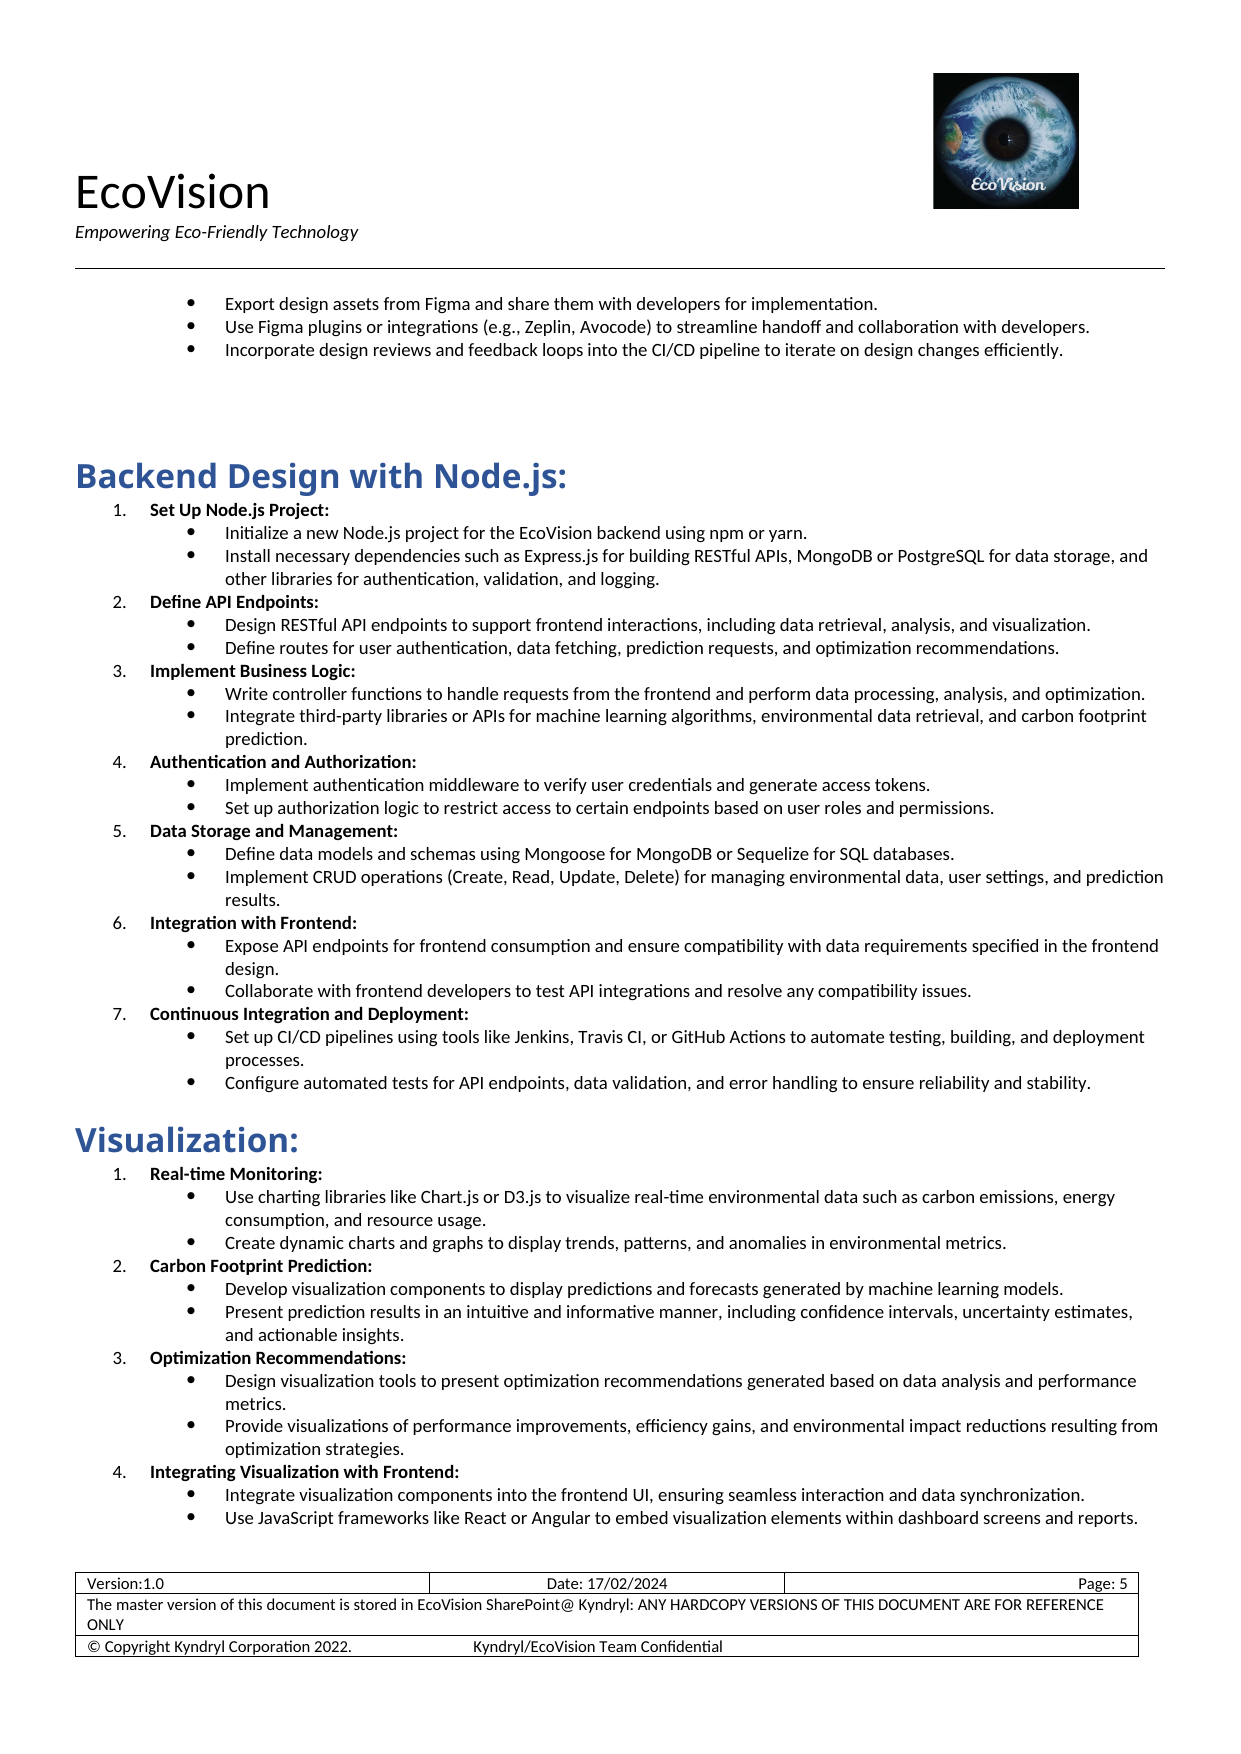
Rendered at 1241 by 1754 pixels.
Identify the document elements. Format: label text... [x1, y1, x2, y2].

list Set up CI/CD pipelines using tools like Jenkins, Travis CI, or GitHub Actions to automate testing, building, and deployment processes. [187, 1025, 1165, 1071]
list Continuous Integration and Deployment: [112, 1002, 1165, 1025]
list Collaborate with frontend developers to test API integrations and resolve any compatibility issues. [187, 979, 1165, 1002]
list Set Up Node.js Project: [112, 498, 1165, 521]
list Configure automated tests for API endpoints, data validation, and error handling to ensure reliability and stability. [187, 1071, 1165, 1094]
list Design RESTful API endpoints to support frontend interactions, including data retrieval, analysis, and visualization. [187, 613, 1165, 636]
list Implement authentication middleware to verify user credentials and generate access tokens. [187, 773, 1165, 796]
list Integrate third-party libraries or APIs for machine learning algorithms, environmental data retrieval, and carbon footprint prediction. [187, 704, 1165, 750]
list Real-time Monitoring: [112, 1162, 1165, 1185]
text Backend Design with Node.js: [75, 453, 1165, 498]
list Expose API endpoints for frontend consumption and ensure compatibility with data requirements specified in the frontend design. [187, 934, 1165, 979]
list Use charting libraries like Chart.js or D3.js to visualize real-time environmental data such as carbon emissions, energy consumption, and resource usage. [187, 1185, 1165, 1231]
list Implement Business Logic: [112, 659, 1165, 682]
picture [933, 73, 1079, 209]
list Incorporate design reviews and feedback loops into the CI/CD pipeline to iterate on design changes efficiently. [187, 338, 1165, 361]
list Provide visualizations of performance improvements, efficiency gains, and environmental impact reductions resulting from optimization strategies. [187, 1414, 1165, 1460]
list Install necessary dependencies such as Express.js for building RESTful APIs, MongoDB or PostgreSQL for data storage, and other libraries for authentication, validation, and logging. [187, 544, 1165, 590]
list Optimization Recommendations: [112, 1346, 1165, 1369]
list Define routes for user authentication, data fetching, prediction requests, and optimization recommendations. [187, 636, 1165, 659]
list Present prediction results in an intuitive and informative manner, including confidence intervals, uncertainty estimates, and actionable insights. [187, 1300, 1165, 1346]
text Visualization: [75, 1117, 1165, 1162]
list Develop visualization components to display predictions and forecasts generated by machine learning models. [187, 1277, 1165, 1300]
list Design visualization tools to present optimization recommendations generated based on data analysis and performance metrics. [187, 1369, 1165, 1414]
list Write controller functions to handle requests from the frontend and perform data processing, analysis, and optimization. [187, 682, 1165, 704]
list Integrating Visualization with Frontend: [112, 1460, 1165, 1483]
list Data Storage and Management: [112, 819, 1165, 842]
list Integrate visualization components into the frontend UI, ensuring seamless interaction and data synchronization. [187, 1483, 1165, 1506]
list Define API Endpoints: [112, 590, 1165, 613]
list Implement CRUD operations (Create, Read, Update, Delete) for managing environmental data, user settings, and prediction results. [187, 865, 1165, 911]
list Initialize a new Node.js project for the EcoVision backend using npm or yarn. [187, 521, 1165, 544]
list Carbon Footprint Prediction: [112, 1254, 1165, 1277]
list Authentication and Authorization: [112, 750, 1165, 773]
list Define data models and schemas using Mongoose for MongoDB or Sequelize for SQL databases. [187, 842, 1165, 865]
list Create dynamic charts and graphs to display trends, patterns, and anomalies in environmental metrics. [187, 1231, 1165, 1254]
list Use JavaScript frameworks like React or Angular to embed visualization elements within dashboard screens and reports. [187, 1506, 1165, 1529]
list Integration with Frontend: [112, 911, 1165, 934]
list Set up authorization logic to restrict access to certain endpoints based on user roles and permissions. [187, 796, 1165, 819]
list Use Figma plugins or integrations (e.g., Zeplin, Avocode) to streamline handoff and collaboration with developers. [187, 315, 1165, 338]
list Export design assets from Figma and share them with developers for implementation. [187, 292, 1165, 315]
